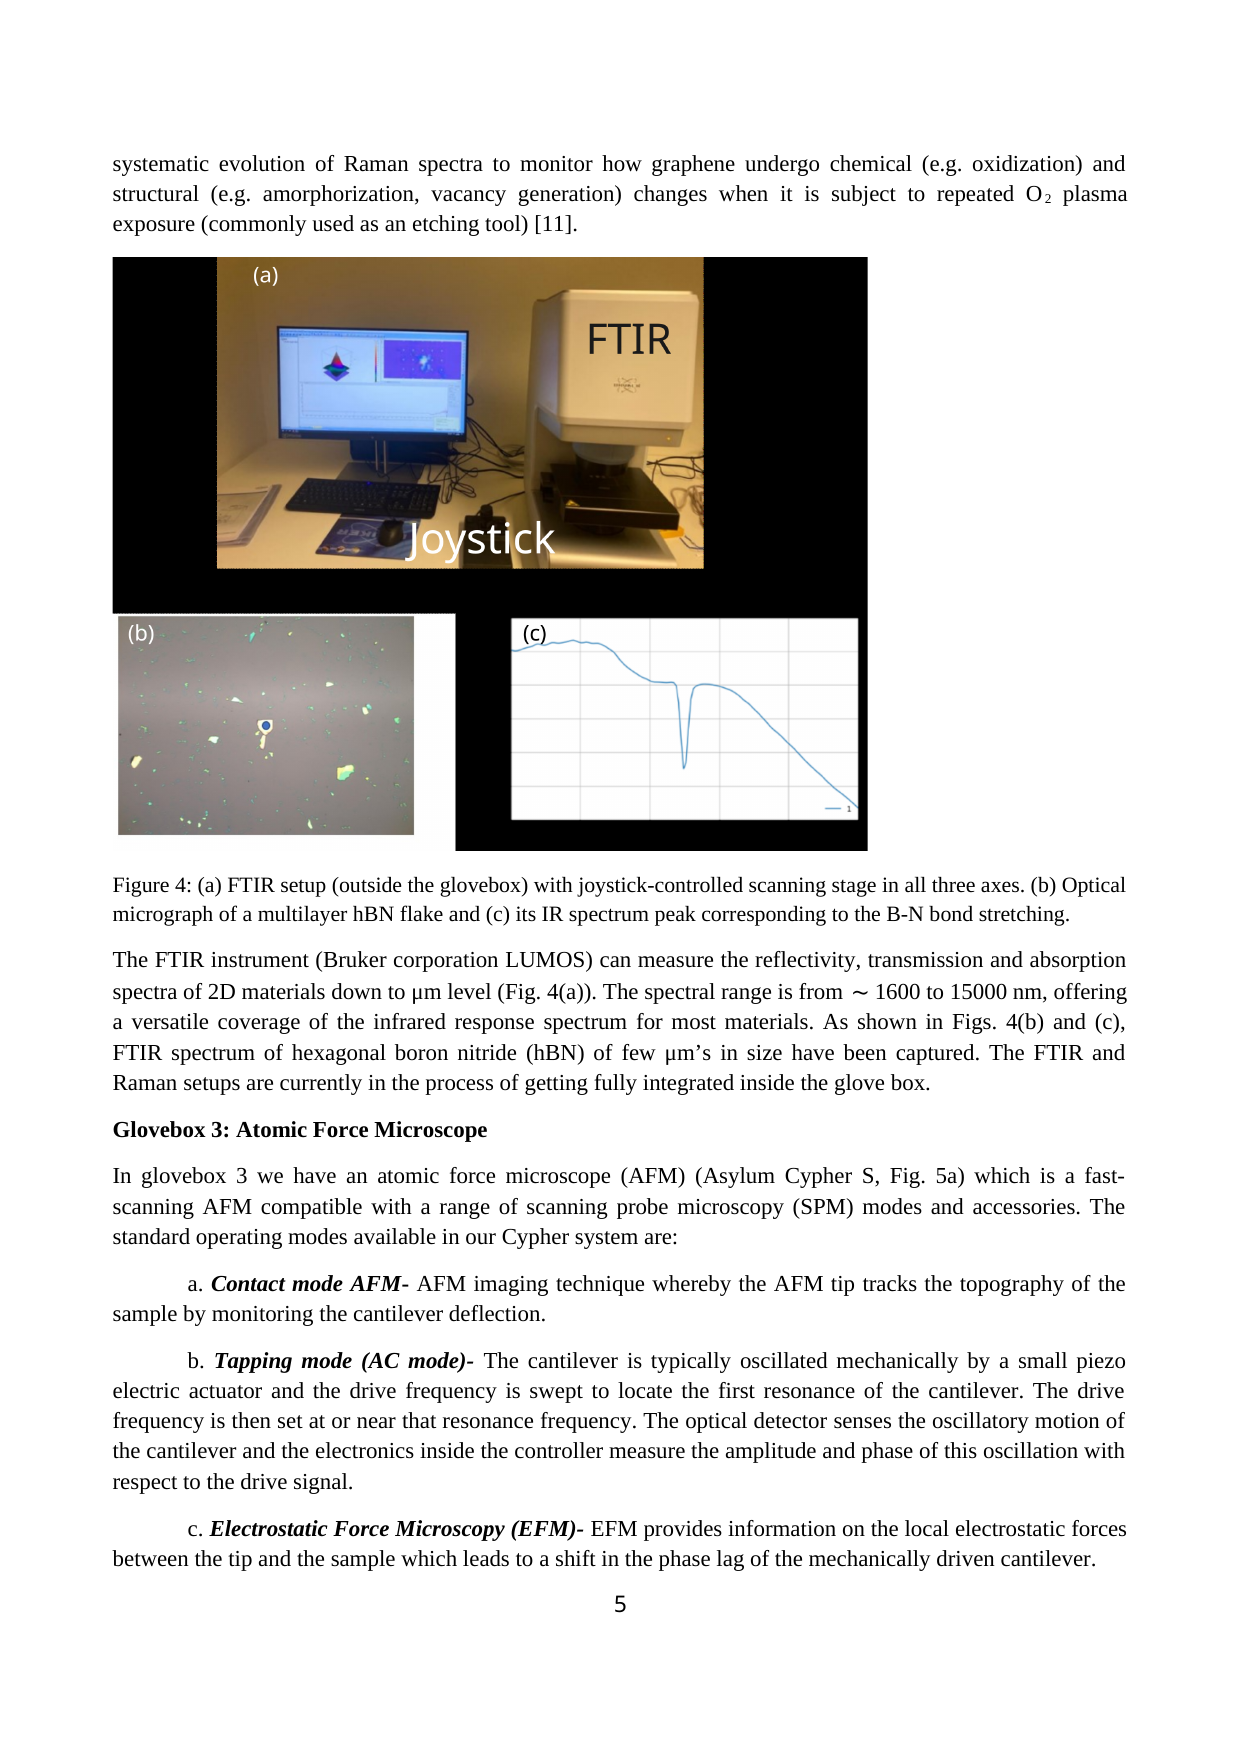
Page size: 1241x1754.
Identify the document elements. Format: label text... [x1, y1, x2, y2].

text In glovebox 3 we have an atomic force microscope (AFM) (Asylum Cypher S, Fig. 5a) which is a fast-scanning AFM compatible with a range of scanning probe microscopy (SPM) modes and accessories. The standard operating modes available in our Cypher system are: [112, 1163, 1128, 1249]
list a. Contact mode AFM- AFM imaging technique whereby the AFM tip tracks the topography of the sample by monitoring the cantilever deflection. [112, 1270, 1128, 1326]
text Glovebox 3: Atomic Force Microscope [112, 1116, 1128, 1142]
text Figure 4: (a) FTIR setup (outside the glovebox) with joystick-controlled scanning stage in all three axes. (b) Optical micrograph of a multilayer hBN flake and (c) its IR spectrum peak corresponding to the B-N bond stretching. [112, 872, 1128, 926]
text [112, 150, 1128, 237]
list b. Tapping mode (AC mode)- The cantilever is typically oscillated mechanically by a small piezo electric actuator and the drive frequency is swept to locate the first resonance of the cantilever. The drive frequency is then set at or near that resonance frequency. The optical detector senses the oscillatory motion of the cantilever and the electronics inside the controller measure the amplitude and phase of this oscillation with respect to the drive signal. [112, 1347, 1128, 1494]
text The FTIR instrument (Bruker corporation LUMOS) can measure the reflectivity, transmission and absorption spectra of 2D materials down to μm level (Fig. 4(a)). The spectral range is from ∼ 1600 to 15000 nm, offering a versatile coverage of the infrared response spectrum for most materials. As shown in Figs. 4(b) and (c), FTIR spectrum of hexagonal boron nitride (hBN) of few μm’s in size have been captured. The FTIR and Raman setups are currently in the process of getting fully integrated inside the glove box. [112, 946, 1128, 1095]
list c. Electrostatic Force Microscopy (EFM)- EFM provides information on the local electrostatic forces between the tip and the sample which leads to a shift in the phase lag of the mechanically driven cantilever. [112, 1515, 1128, 1571]
